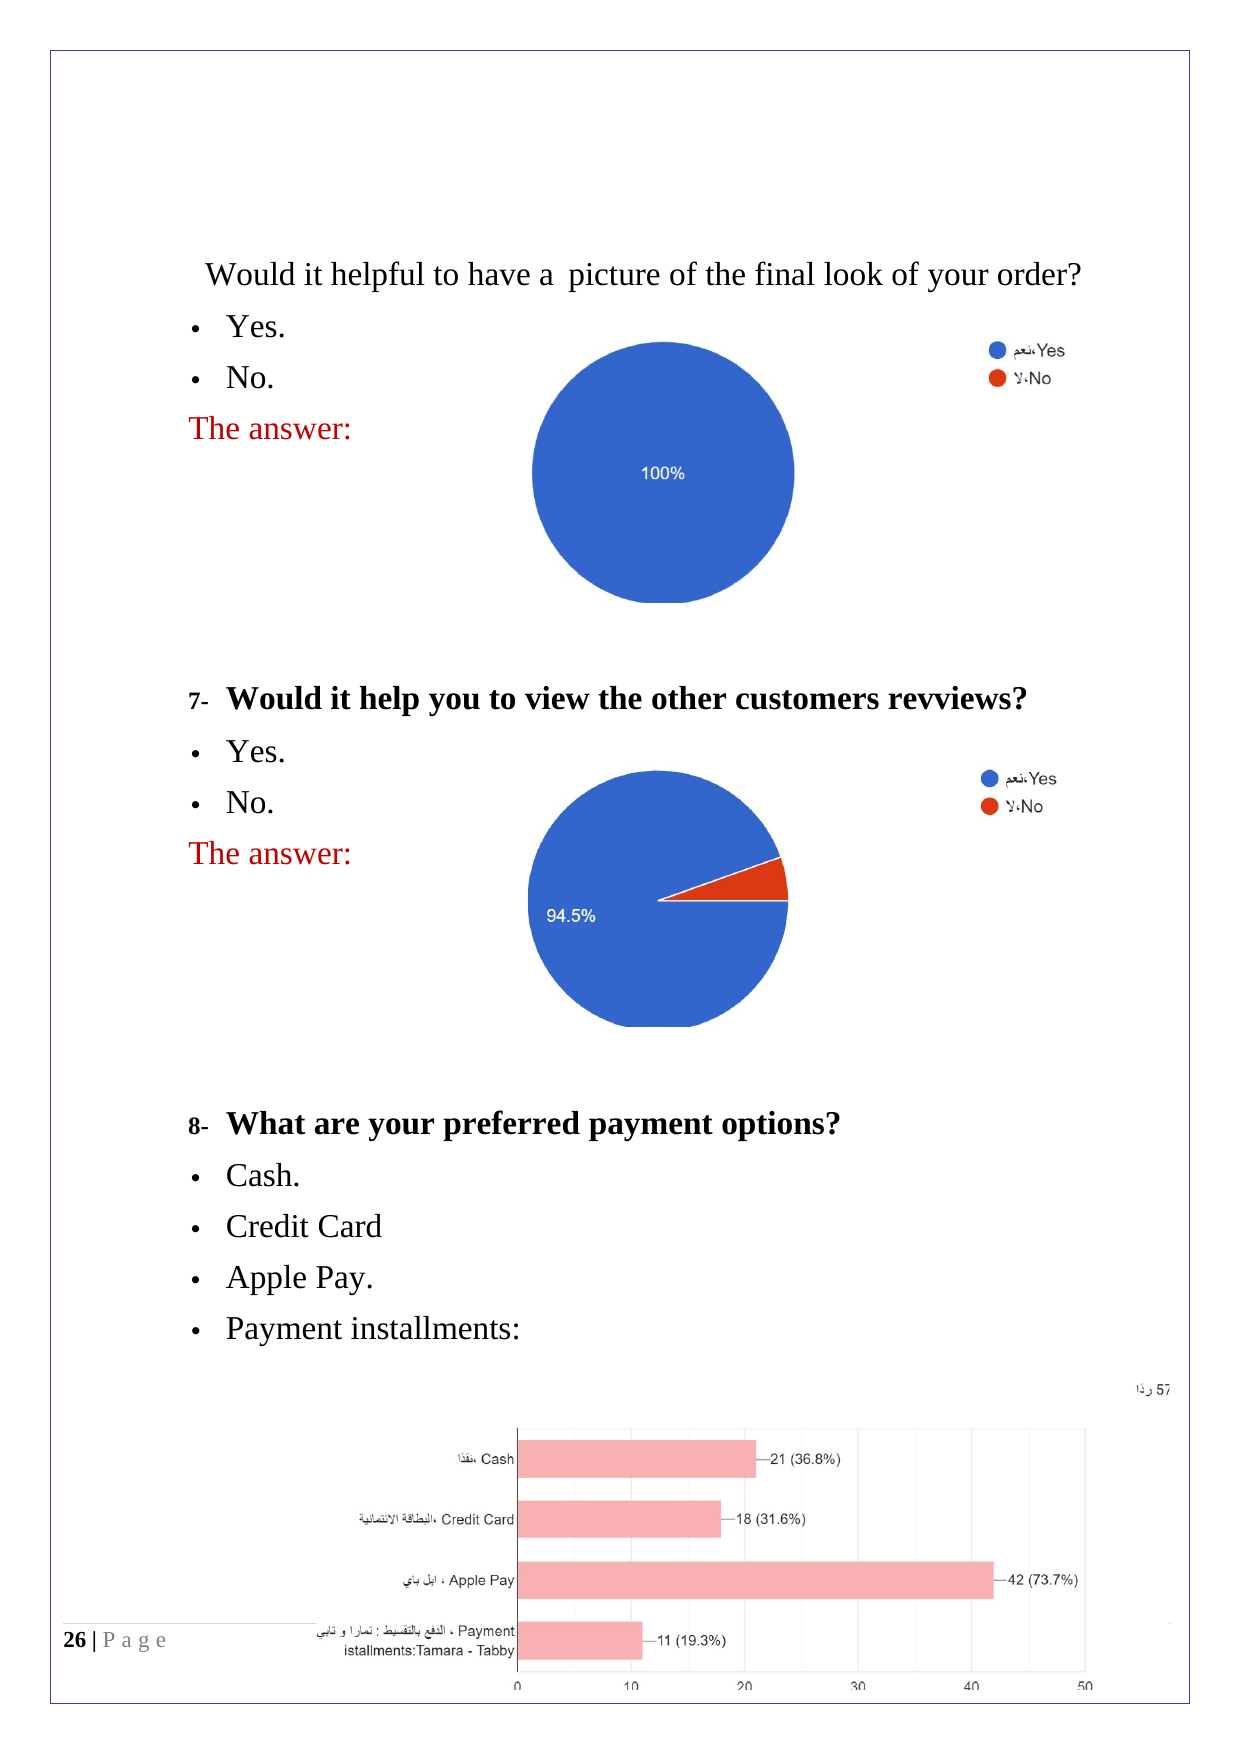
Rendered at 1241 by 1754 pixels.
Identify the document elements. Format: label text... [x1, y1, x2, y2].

list Apple Pay. [188, 1257, 1171, 1296]
list Payment installments: Tamara /Tabby. The answer: [188, 1308, 613, 1347]
list No. [188, 357, 1171, 396]
text Would it helpful to have a picture of the final look of your order? [63, 254, 1171, 292]
list Cash. [188, 1156, 1171, 1194]
text The answer: [188, 408, 1171, 447]
text The answer: [188, 833, 1171, 872]
list No. [188, 782, 1171, 821]
list Credit Card [188, 1207, 1171, 1245]
picture [316, 1383, 1168, 1690]
subtitle What are your preferred payment options? [188, 1103, 1171, 1141]
subtitle Would it help you to view the other customers revviews? [188, 678, 1171, 717]
list Yes. [188, 306, 1171, 345]
list Yes. [188, 731, 1171, 770]
